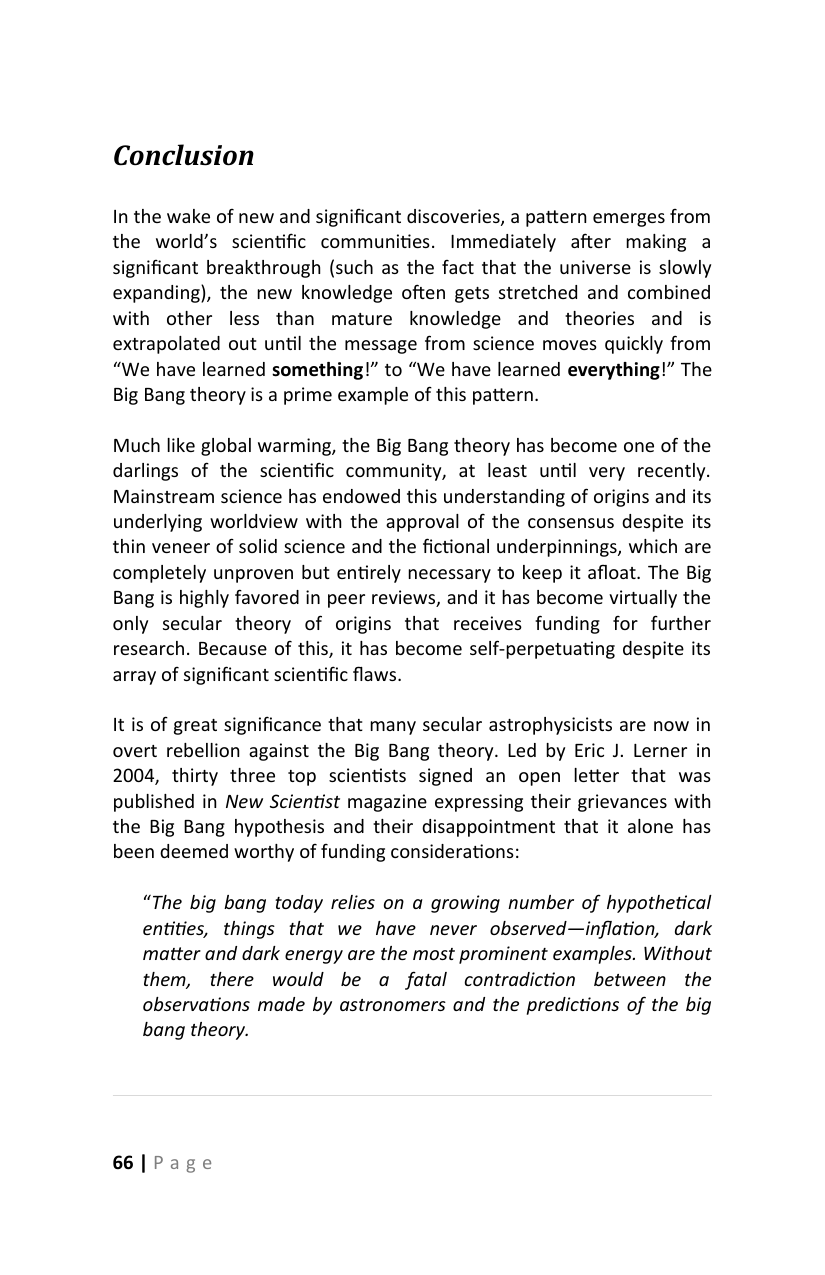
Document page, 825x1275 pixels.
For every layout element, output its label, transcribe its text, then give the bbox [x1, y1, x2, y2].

text In the wake of new and significant discoveries, a pattern emerges from the world’s scientific communities. Immediately after making a significant breakthrough (such as the fact that the universe is slowly expanding), the new knowledge often gets stretched and combined with other less than mature knowledge and theories and is extrapolated out until the message from science moves quickly from “We have learned something!” to “We have learned everything!” The Big Bang theory is a prime example of this pattern. [112, 203, 712, 407]
text “The big bang today relies on a growing number of hypothetical entities, things that we have never observed—inflation, dark matter and dark energy are the most prominent examples. Without them, there would be a fatal contradiction between the observations made by astronomers and the predictions of the big bang theory. [142, 889, 712, 1042]
text It is of great significance that many secular astrophysicists are now in overt rebellion against the Big Bang theory. Led by Eric J. Lerner in 2004, thirty three top scientists signed an open letter that was published in New Scientist magazine expressing their grievances with the Big Bang hypothesis and their disappointment that it alone has been deemed worthy of funding considerations: [112, 712, 712, 864]
subtitle Conclusion [112, 137, 712, 172]
text Much like global warming, the Big Bang theory has become one of the darlings of the scientific community, at least until very recently. Mainstream science has endowed this understanding of origins and its underlying worldview with the approval of the consensus despite its thin veneer of solid science and the fictional underpinnings, which are completely unproven but entirely necessary to keep it afloat. The Big Bang is highly favored in peer reviews, and it has become virtually the only secular theory of origins that receives funding for further research. Because of this, it has become self-perpetuating despite its array of significant scientific flaws. [112, 432, 712, 686]
